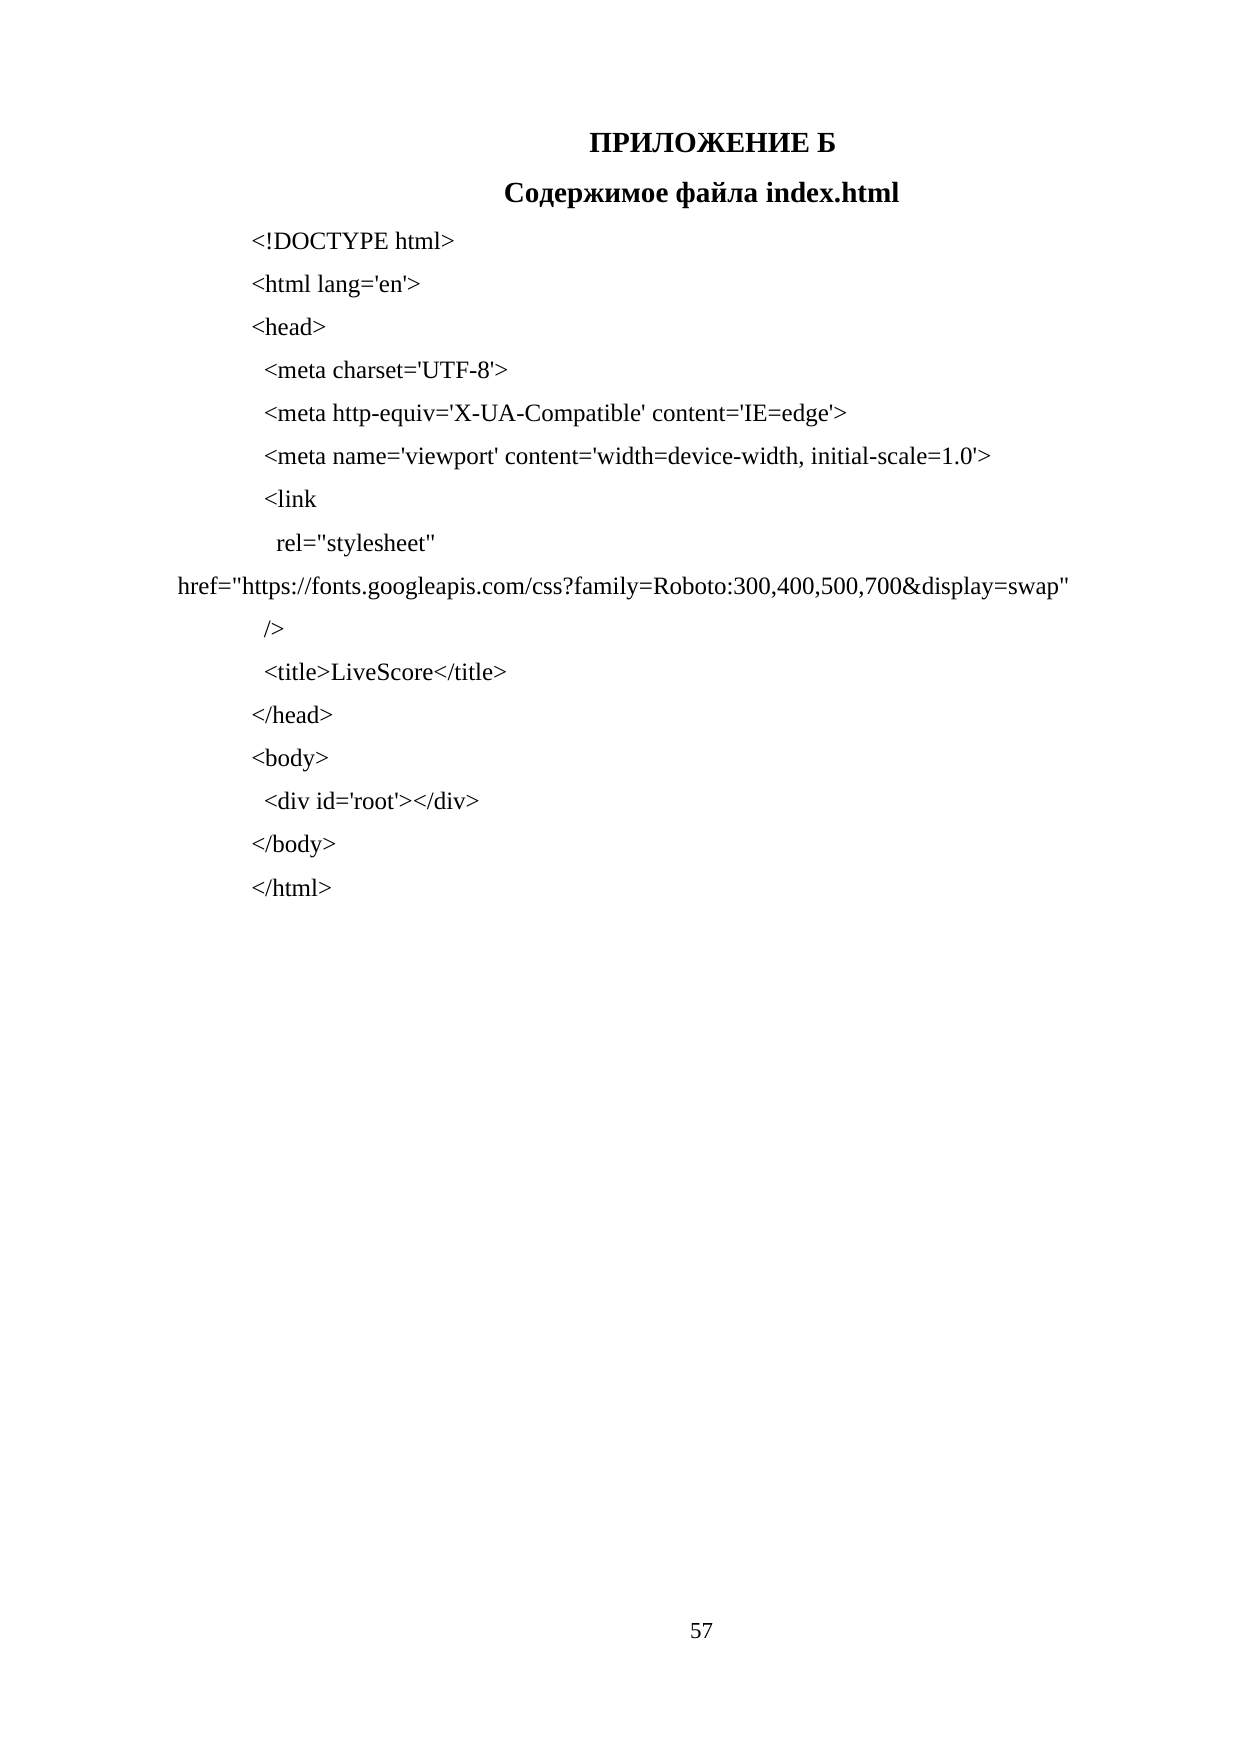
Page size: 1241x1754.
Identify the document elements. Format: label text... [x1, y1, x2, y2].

text <meta charset='UTF-8'> [177, 355, 1152, 384]
text <link [177, 484, 1152, 513]
text /> [177, 614, 1152, 643]
text </html> [177, 873, 1152, 901]
text </head> [177, 700, 1152, 729]
text <div id='root'></div> [177, 786, 1152, 815]
text <body> [177, 743, 1152, 772]
text <html lang='en'> [177, 269, 1152, 298]
text Содержимое файла index.html [177, 176, 1152, 209]
text <title>LiveScore</title> [177, 657, 1152, 686]
text <head> [177, 312, 1152, 341]
text href="https://fonts.googleapis.com/css?family=Roboto:300,400,500,700&display=swap" [177, 571, 1152, 599]
subtitle ПРИЛОЖЕНИЕ Б [200, 125, 1152, 159]
text <!DOCTYPE html> [177, 226, 1152, 254]
text <meta name='viewport' content='width=device-width, initial-scale=1.0'> [177, 441, 1152, 470]
text <meta http-equiv='X-UA-Compatible' content='IE=edge'> [177, 398, 1152, 427]
text rel="stylesheet" [177, 528, 1152, 556]
text </body> [177, 829, 1152, 858]
